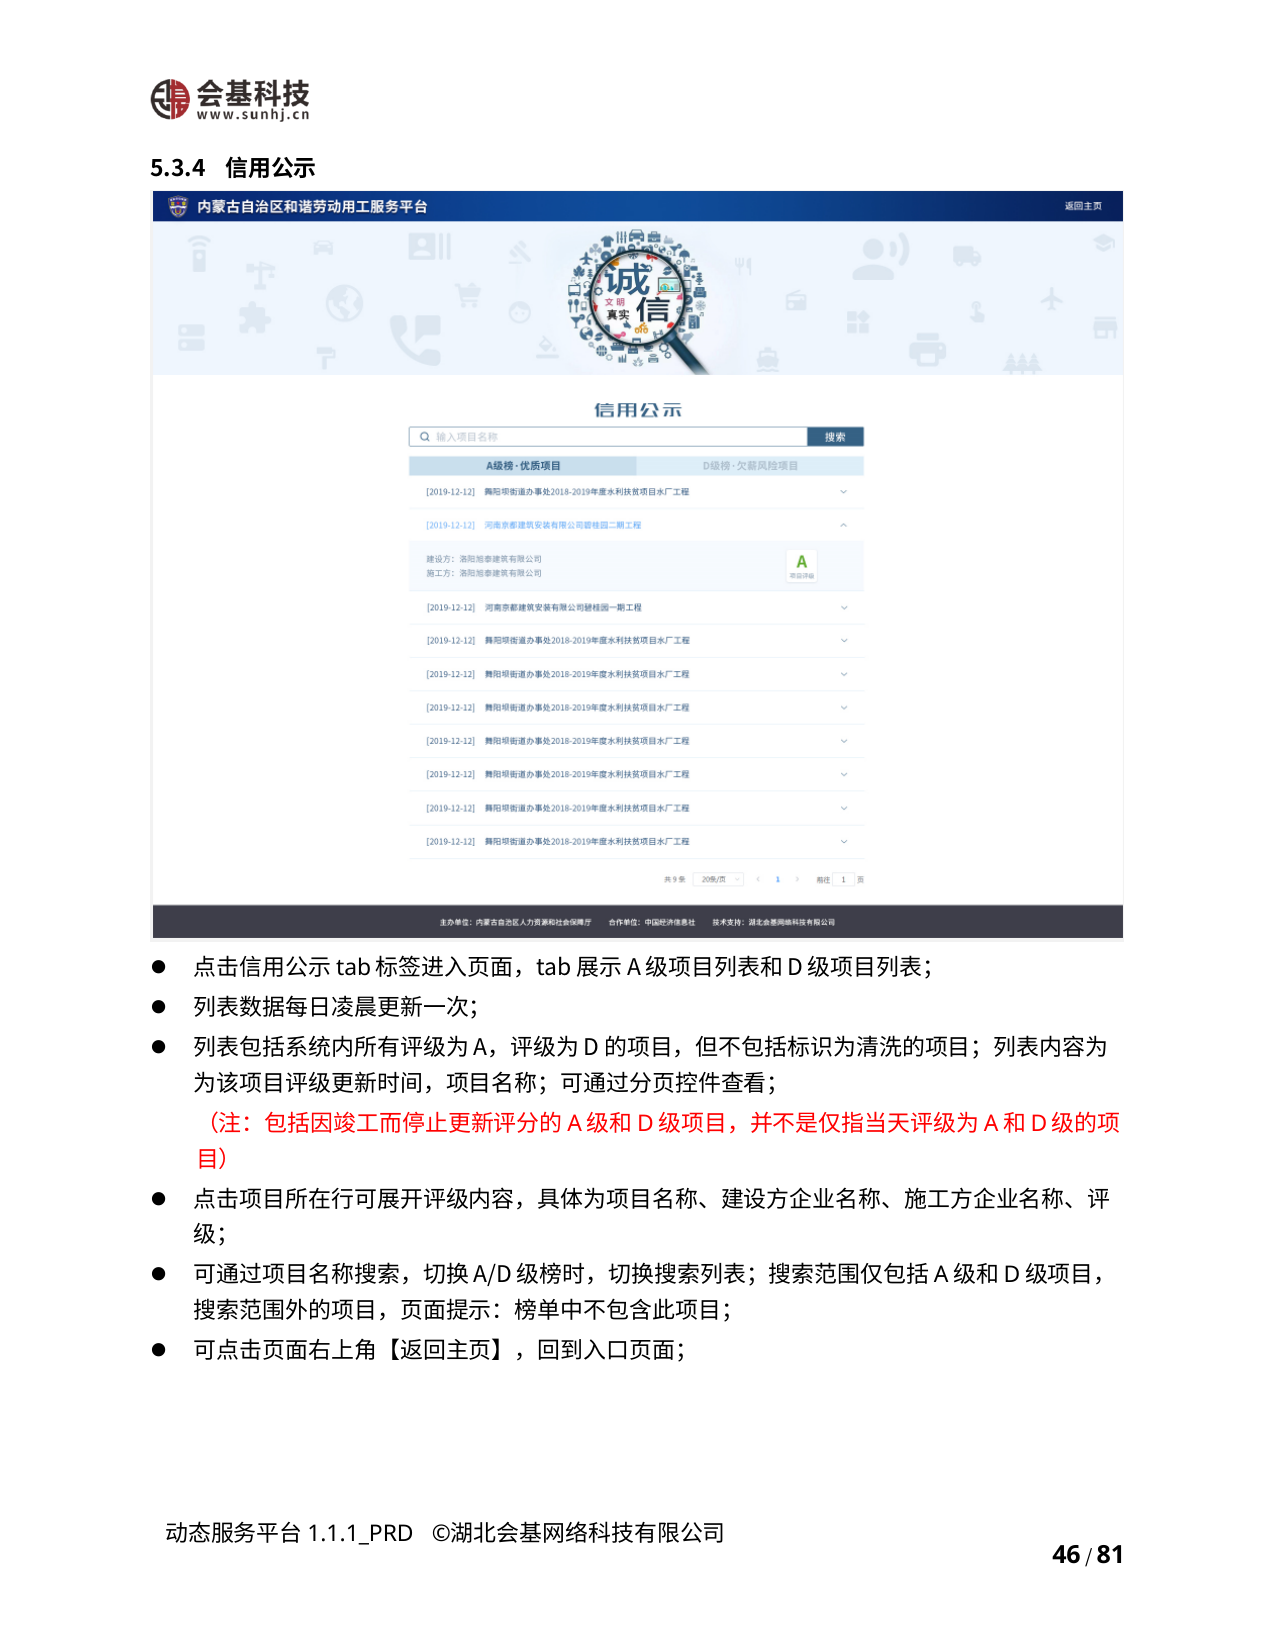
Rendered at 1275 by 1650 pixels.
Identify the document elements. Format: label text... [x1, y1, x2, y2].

subtitle 信用公示 [150, 150, 1125, 183]
list 可点击页面右上角【返回主页】，回到入口页面； [150, 1332, 1125, 1366]
list 点击信用公示tab标签进入页面，tab展示A级项目列表和D级项目列表； [150, 949, 1125, 982]
picture [150, 190, 1124, 942]
picture [150, 79, 309, 122]
list （注：包括因竣工而停止更新评分的A级和D级项目，并不是仅指当天评级为A和D级的项目） [196, 1104, 1125, 1174]
list 列表包括系统内所有评级为A，评级为D的项目，但不包括标识为清洗的项目；列表内容为为该项目评级更新时间，项目名称；可通过分页控件查看； [150, 1029, 1125, 1098]
list 列表数据每日凌晨更新一次； [150, 989, 1125, 1022]
list 可通过项目名称搜索，切换A/D级榜时，切换搜索列表；搜索范围仅包括A级和D级项目，搜索范围外的项目，页面提示：榜单中不包含此项目； [150, 1256, 1125, 1326]
list 点击项目所在行可展开评级内容，具体为项目名称、建设方企业名称、施工方企业名称、评级； [150, 1181, 1125, 1249]
